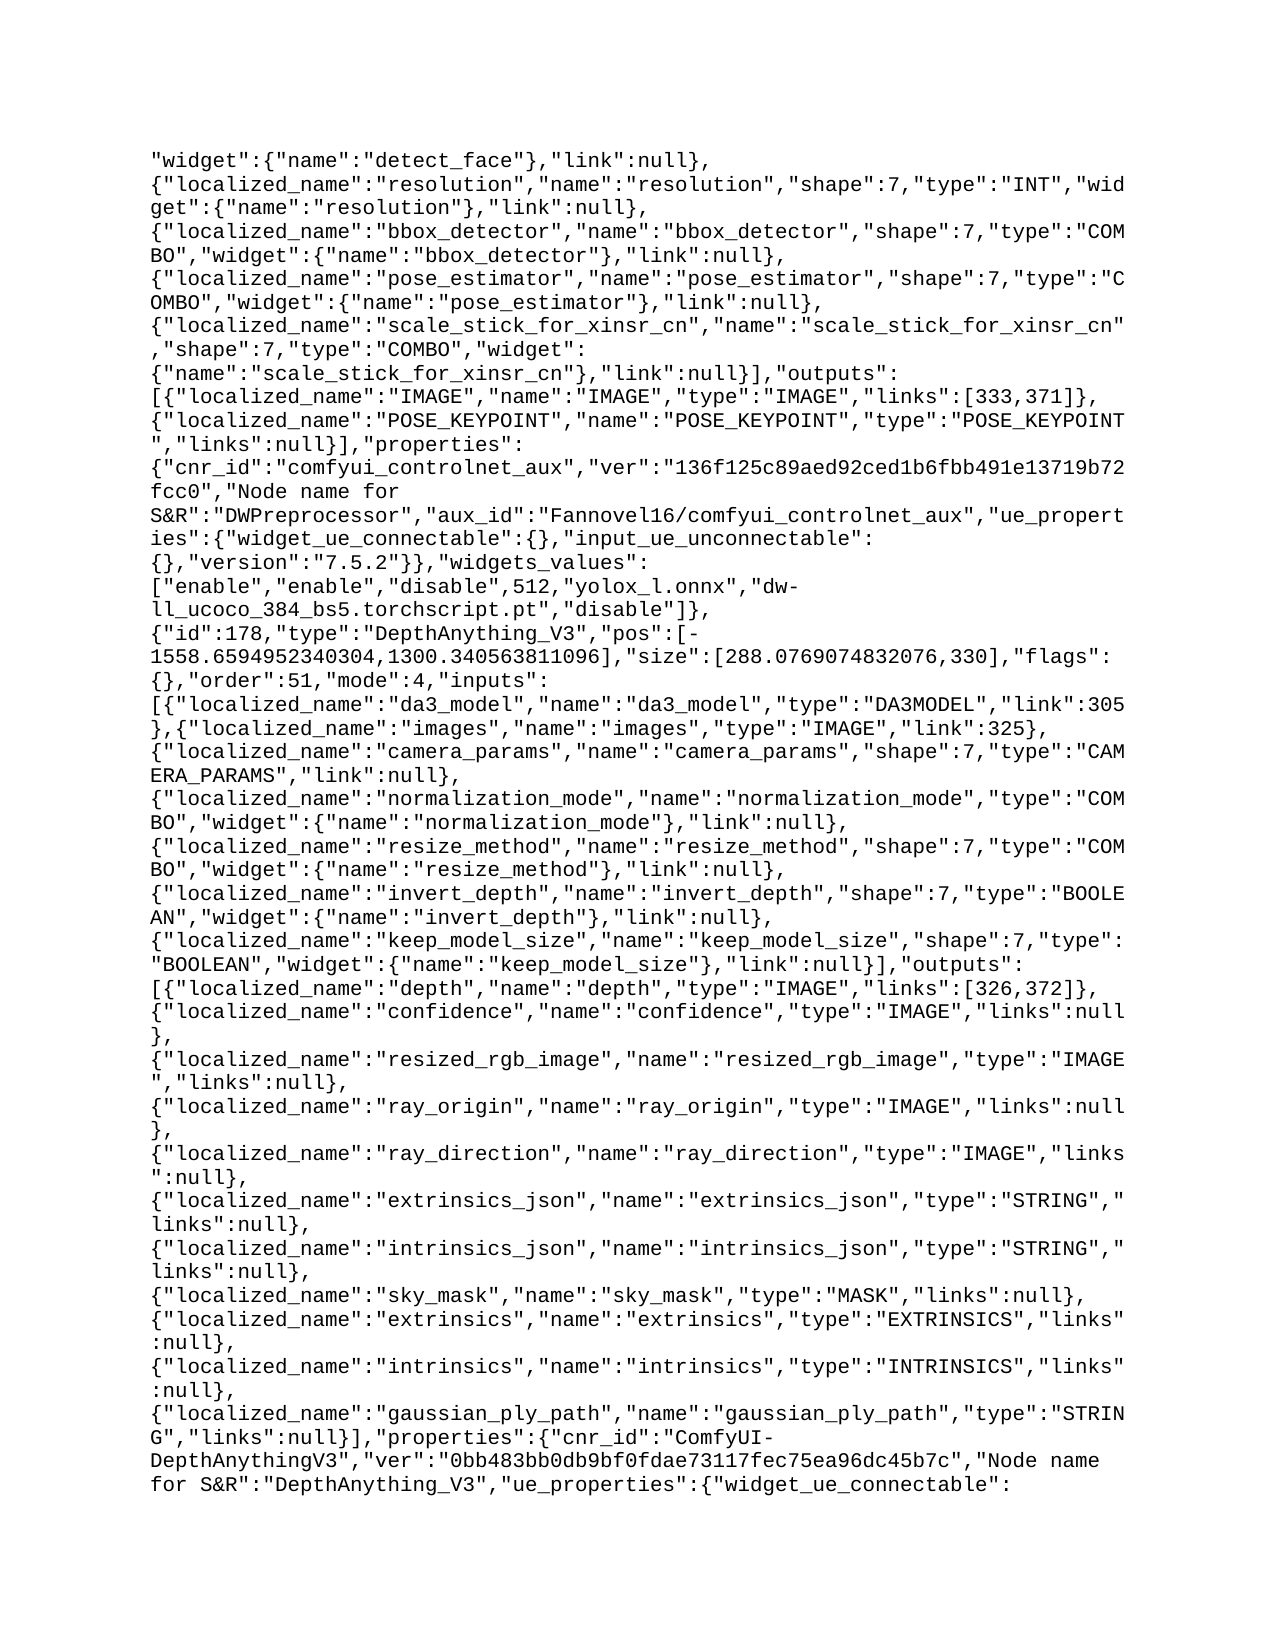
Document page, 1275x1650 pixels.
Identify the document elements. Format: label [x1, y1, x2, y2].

text [150, 150, 1125, 1498]
